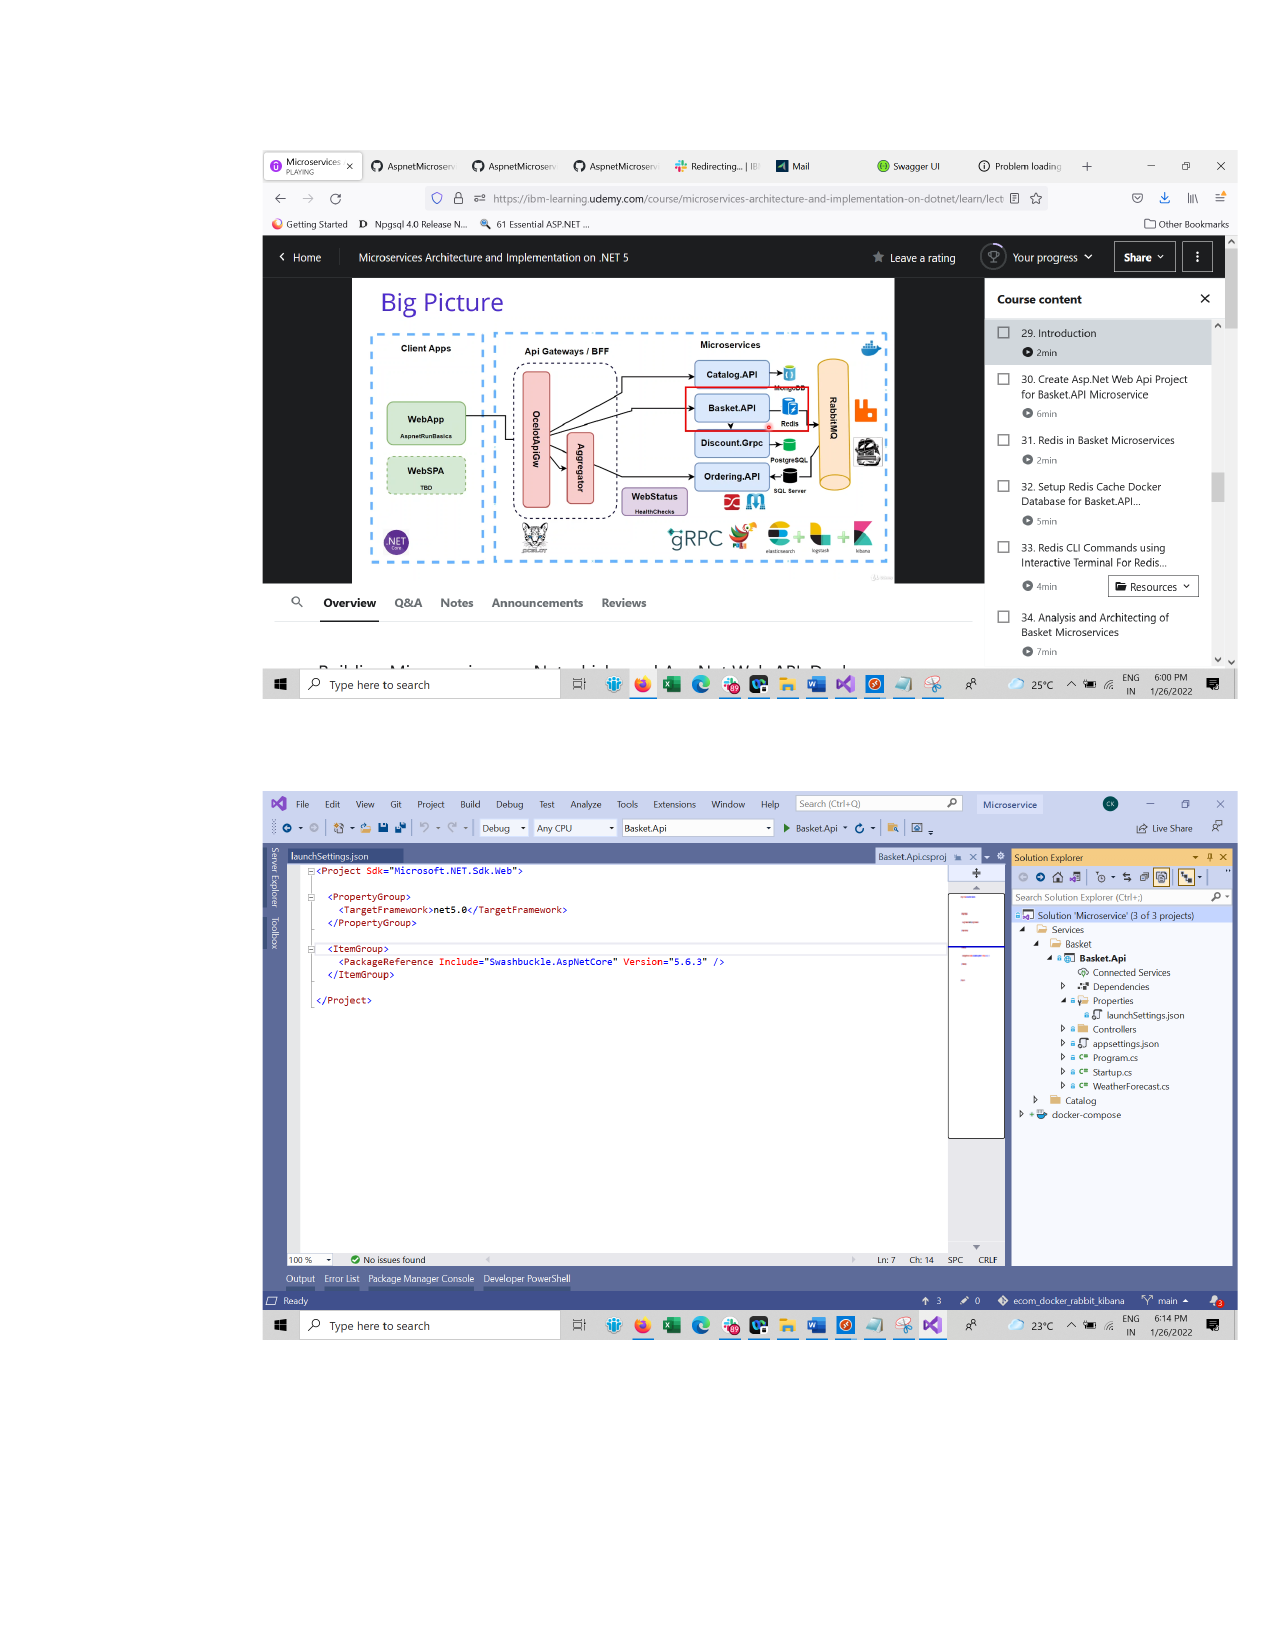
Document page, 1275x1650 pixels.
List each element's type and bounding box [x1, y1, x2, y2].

picture [262, 150, 1238, 699]
picture [262, 791, 1238, 1340]
